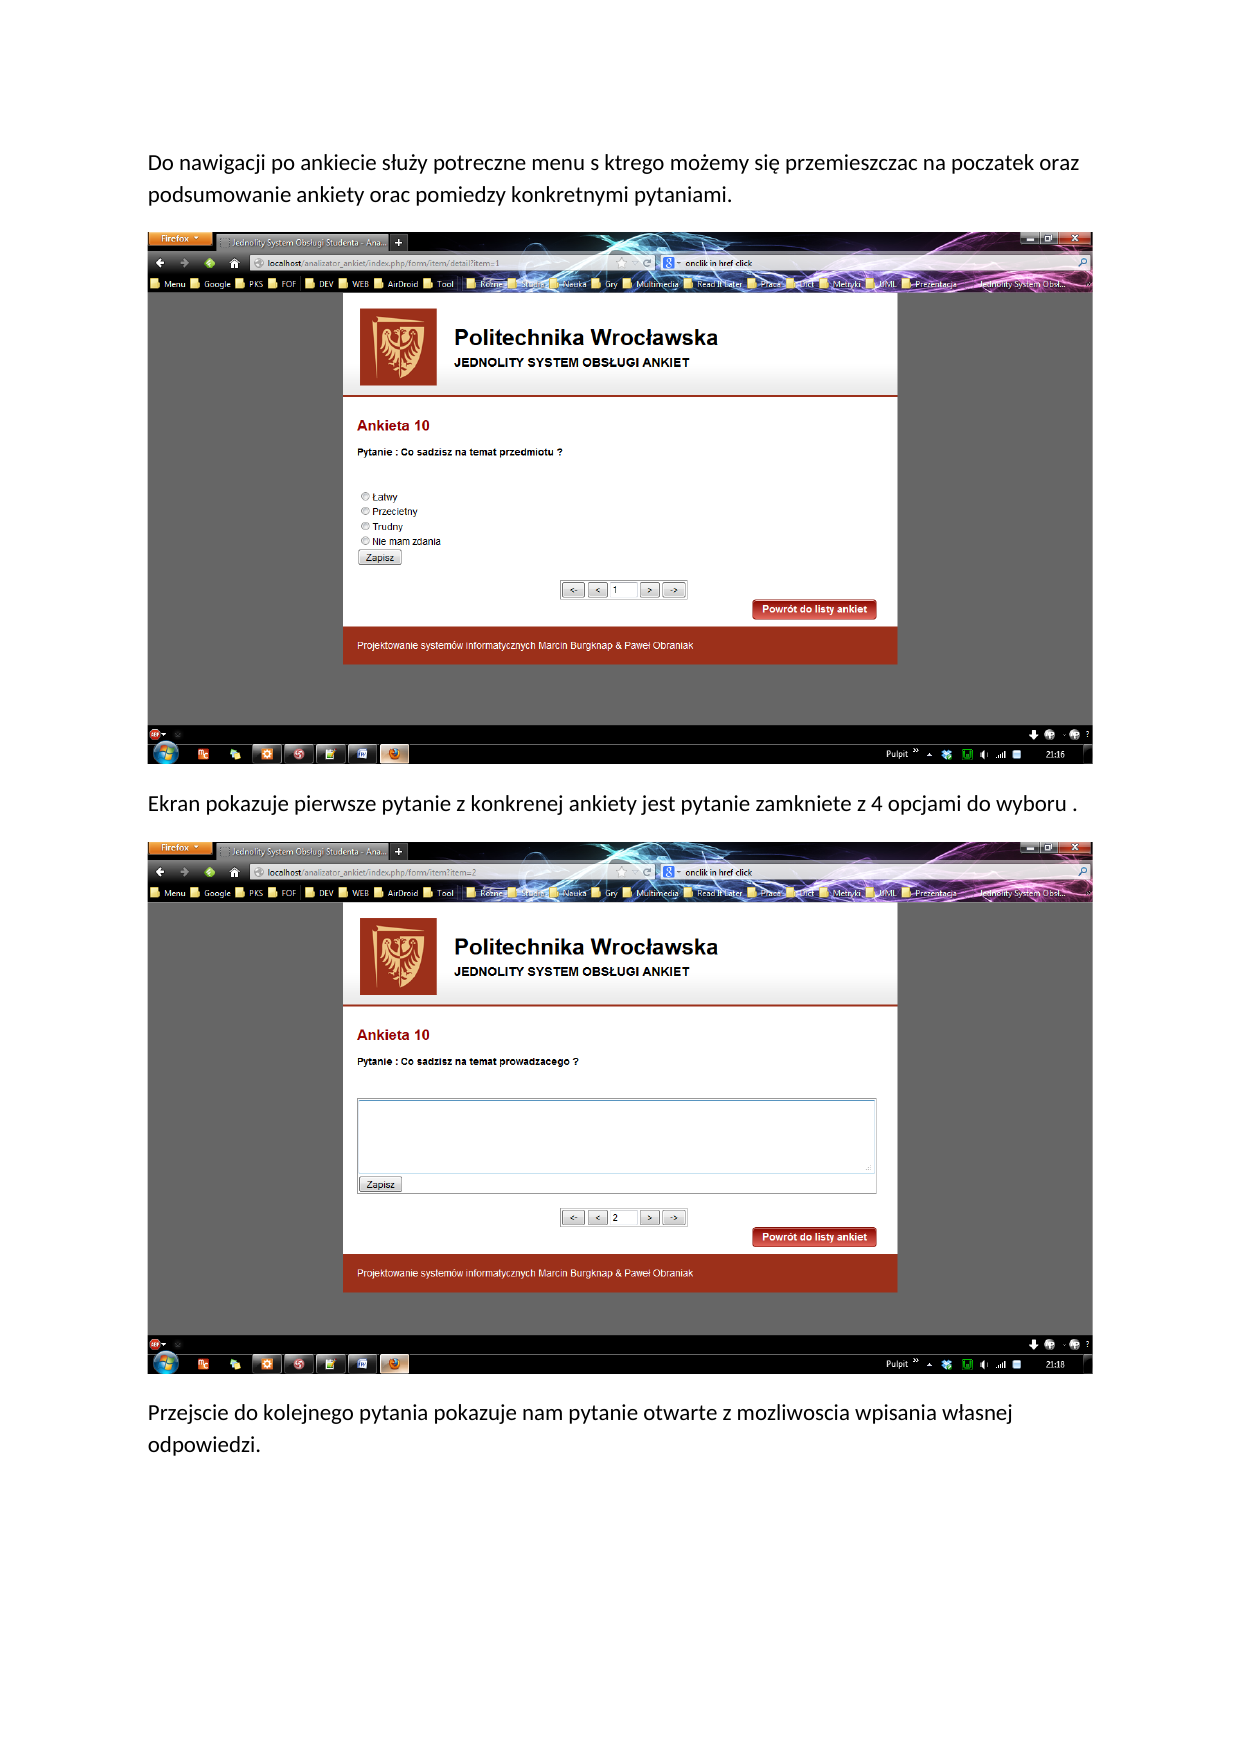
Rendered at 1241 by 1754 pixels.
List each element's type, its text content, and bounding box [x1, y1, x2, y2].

text Przejscie do kolejnego pytania pokazuje nam pytanie otwarte z mozliwoscia wpisania własnej odpowiedzi. [148, 1398, 1093, 1458]
picture [147, 232, 1093, 764]
picture [147, 842, 1093, 1374]
text Do nawigacji po ankiecie służy potreczne menu s ktrego możemy się przemieszczac na poczatek oraz podsumowanie ankiety orac pomiedzy konkretnymi pytaniami. [148, 148, 1093, 208]
text Ekran pokazuje pierwsze pytanie z konkrenej ankiety jest pytanie zamkniete z 4 opcjami do wyboru . [148, 789, 1093, 817]
